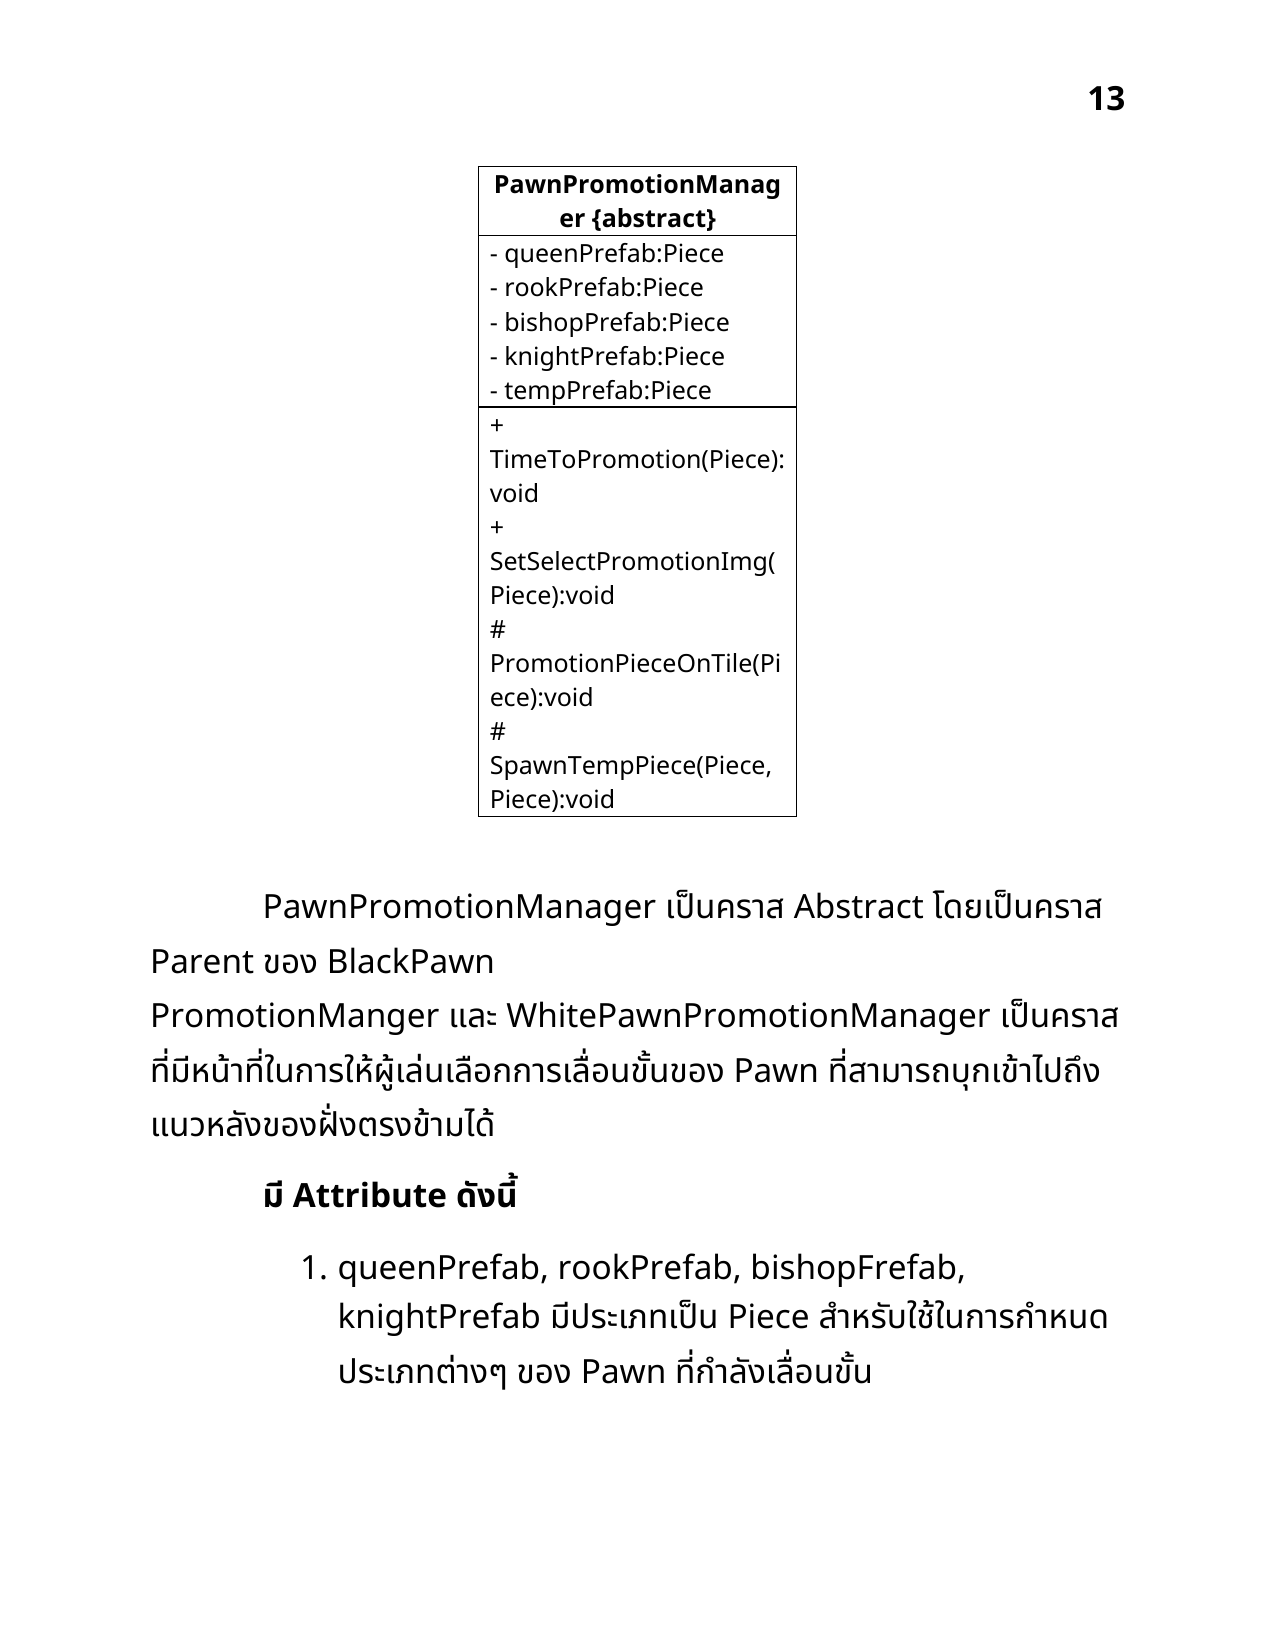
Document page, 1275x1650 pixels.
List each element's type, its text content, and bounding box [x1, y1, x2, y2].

table_cell - queenPrefab:Piece - rookPrefab:Piece - bishopPrefab:Piece - knightPrefab:Piece - tempPrefab:Piece [479, 236, 796, 406]
table_header PawnPromotionManager {abstract} [479, 167, 796, 235]
list queenPrefab, rookPrefab, bishopFrefab, knightPrefab มีประเภทเป็น Piece สำหรับใช้ในการกำหนดประเภทต่างๆ ของ Pawn ที่กำลังเลื่อนขั้น [300, 1243, 1125, 1398]
text PawnPromotionManager เป็นคราส Abstract โดยเป็นคราส Parent ของ BlackPawn PromotionManger และ WhitePawnPromotionManager เป็นคราสที่มีหน้าที่ในการให้ผู้เล่นเลือกการเลื่อนขั้นของ Pawn ที่สามารถบุกเข้าไปถึงแนวหลังของฝั่งตรงข้ามได้ [150, 883, 1125, 1152]
table_cell + TimeToPromotion(Piece):void + SetSelectPromotionImg(Piece):void # PromotionPieceOnTile(Piece):void # SpawnTempPiece(Piece, Piece):void [479, 408, 796, 816]
text มี Attribute ดังนี้ [150, 1172, 1125, 1223]
